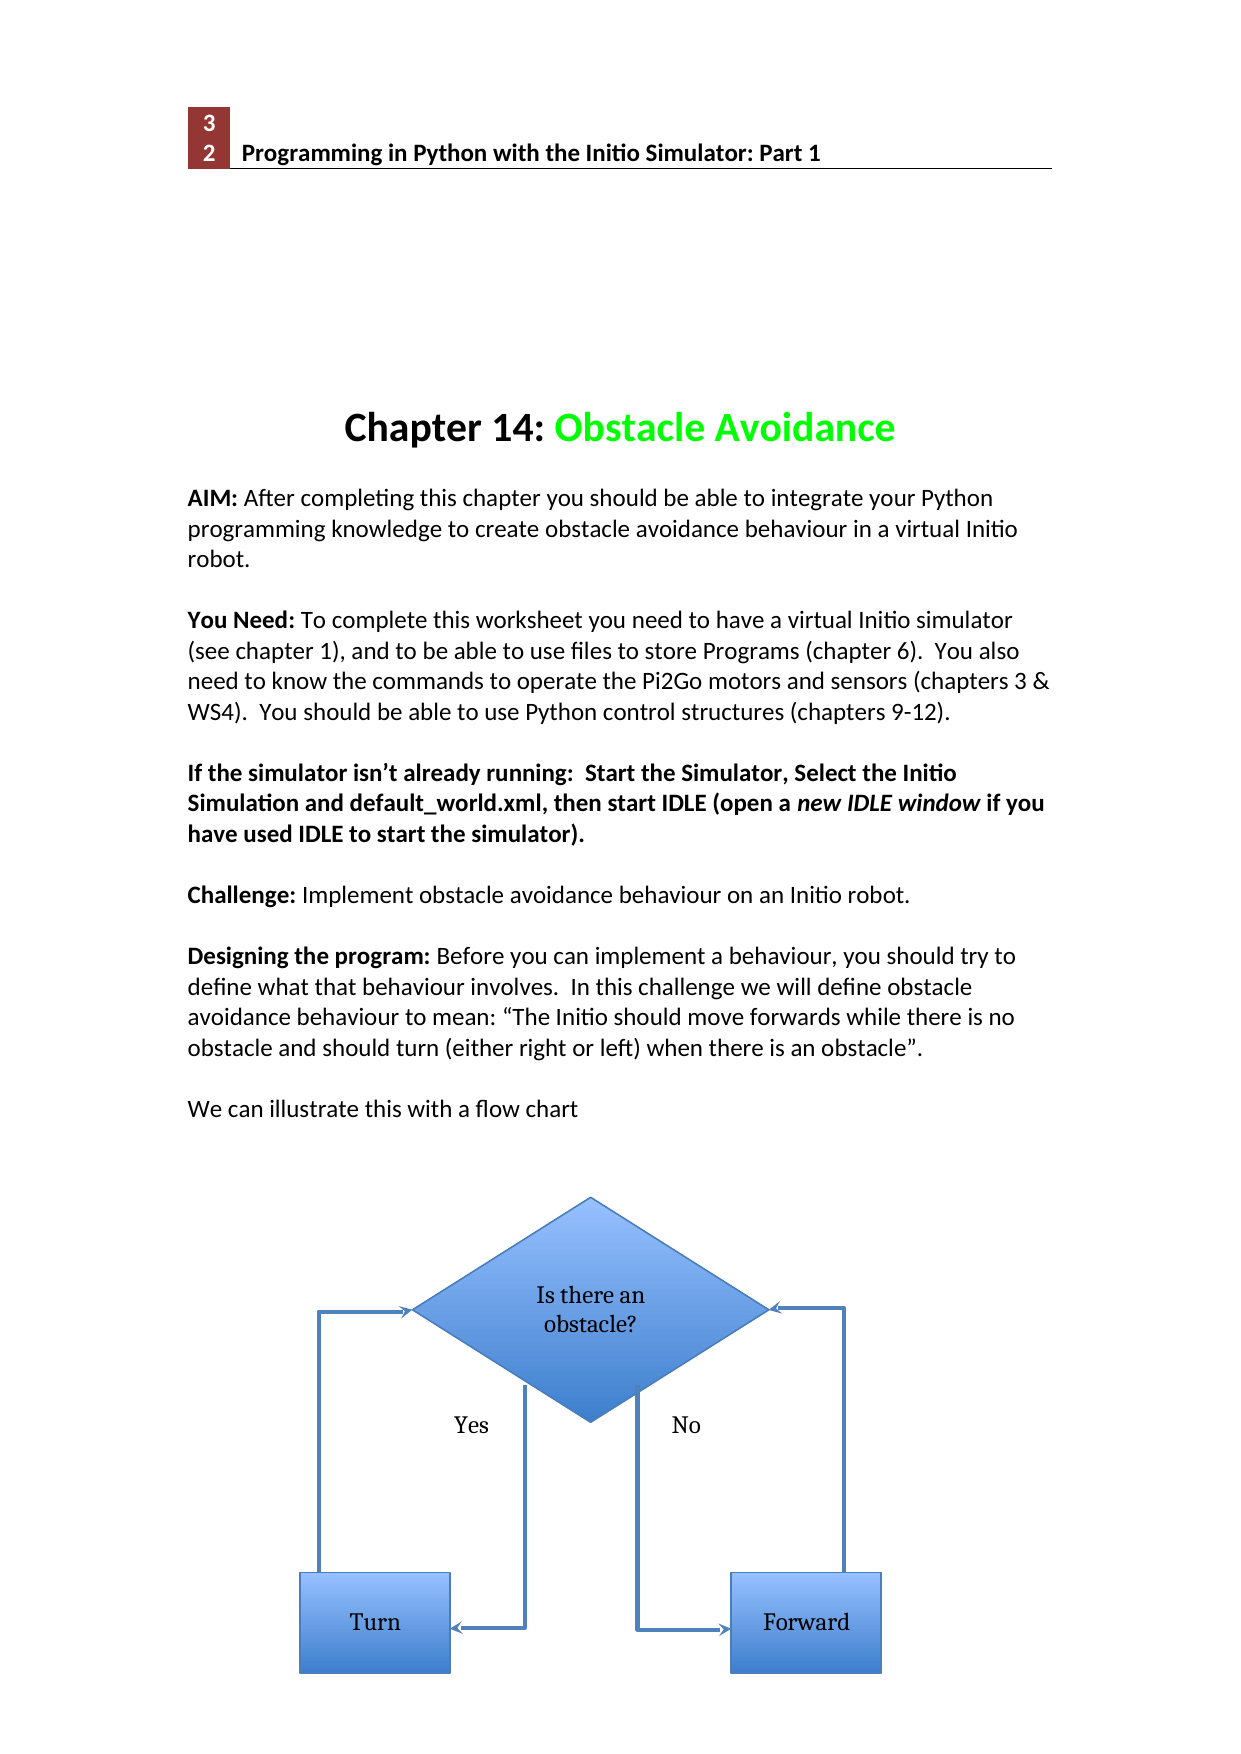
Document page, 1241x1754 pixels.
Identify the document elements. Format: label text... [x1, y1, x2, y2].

text AIM: After completing this chapter you should be able to integrate your Python programming knowledge to create obstacle avoidance behaviour in a virtual Initio robot. [187, 482, 1053, 574]
text Challenge: Implement obstacle avoidance behaviour on an Initio robot. [187, 879, 1053, 909]
text You Need: To complete this worksheet you need to have a virtual Initio simulator (see chapter 1), and to be able to use files to store Programs (chapter 6). You also need to know the commands to operate the Pi2Go motors and sensors (chapters 3 & WS4). You should be able to use Python control structures (chapters 9-12). [187, 604, 1053, 726]
text If the simulator isn’t already running: Start the Simulator, Select the Initio Simulation and default_world.xml, then start IDLE (open a new IDLE window if you have used IDLE to start the simulator). [187, 757, 1053, 848]
text Designing the program: Before you can implement a behaviour, you should try to define what that behaviour involves. In this challenge we will define obstacle avoidance behaviour to mean: “The Initio should move forwards while there is no obstacle and should turn (either right or left) when there is an obstacle”. [187, 940, 1053, 1062]
text We can illustrate this with a flow chart [187, 1093, 1053, 1123]
text Chapter 14: Obstacle Avoidance [187, 401, 1053, 452]
